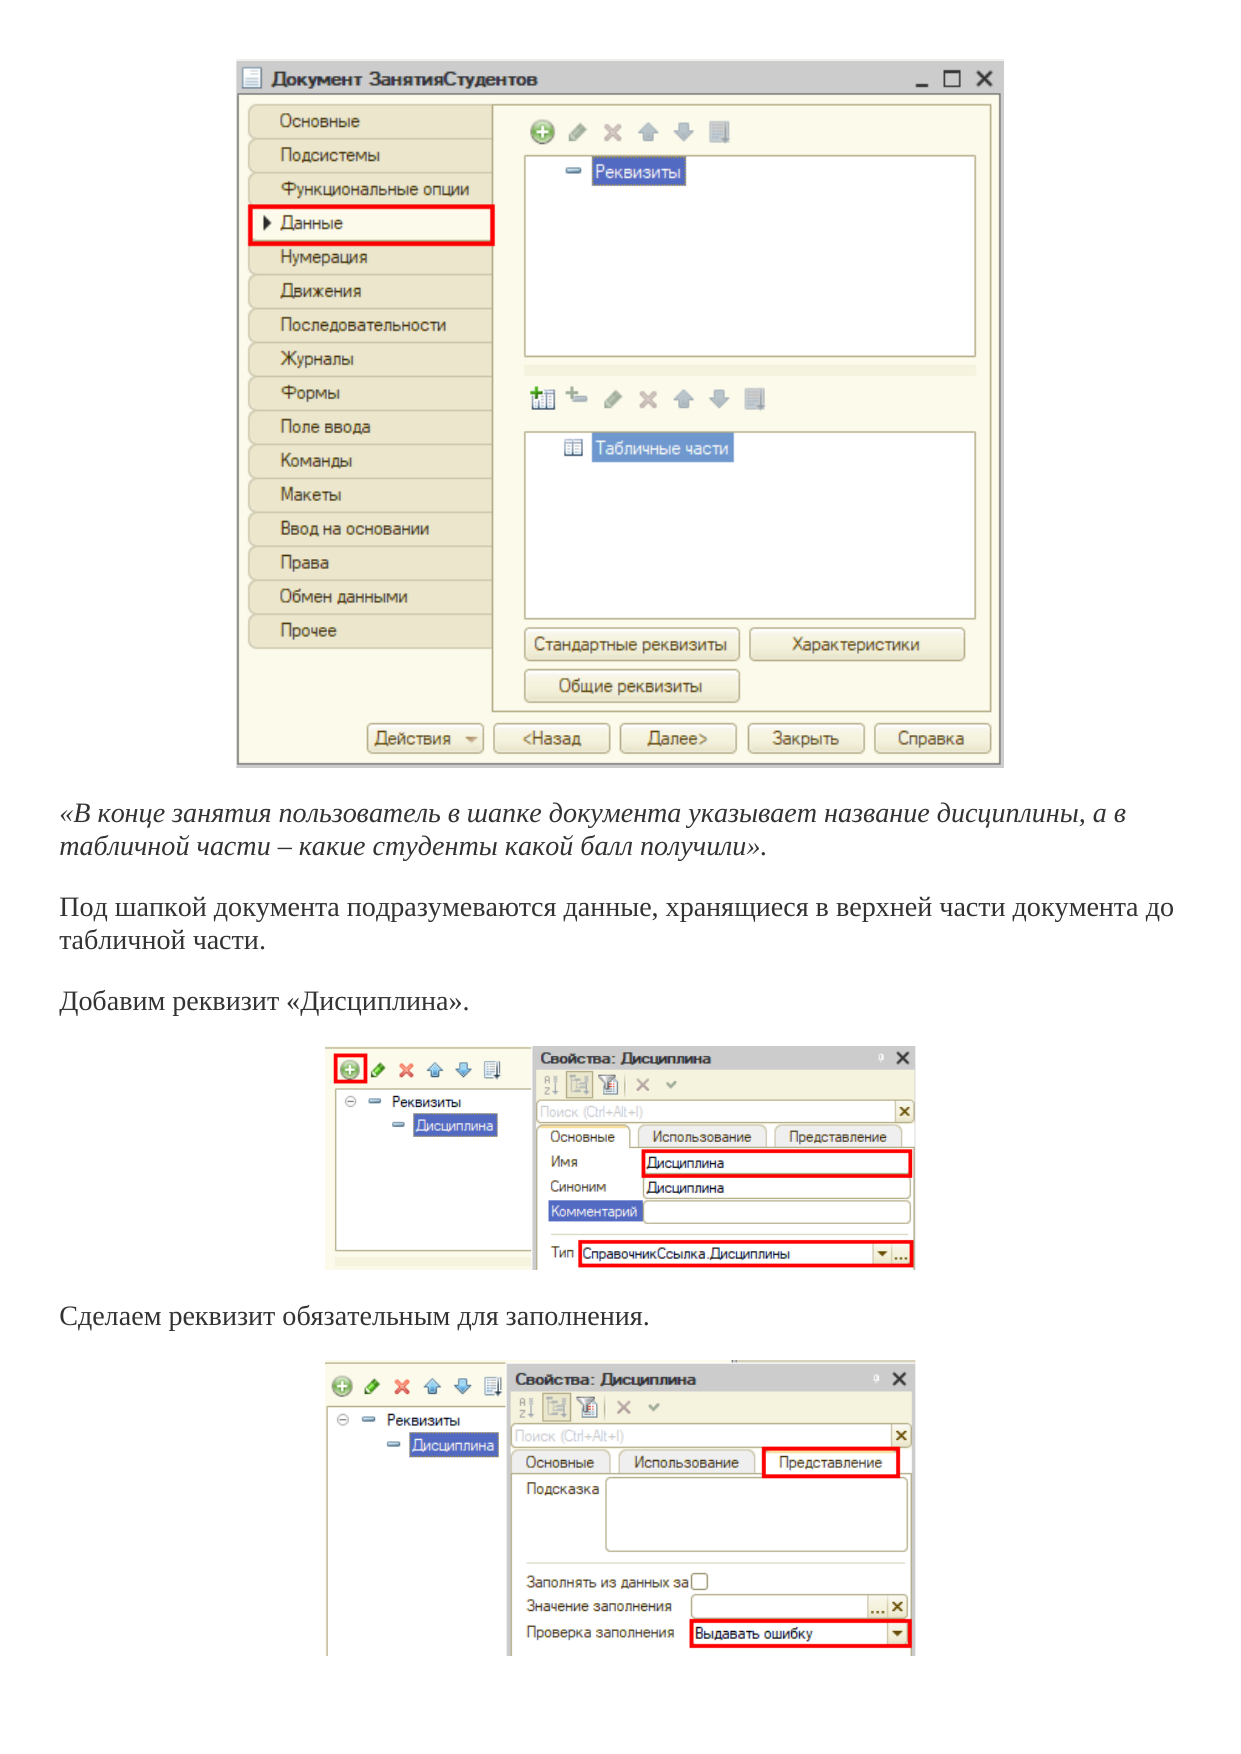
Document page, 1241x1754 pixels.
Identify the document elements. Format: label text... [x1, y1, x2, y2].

text Под шапкой документа подразумеваются данные, хранящиеся в верхней части документа до табличной части. [59, 890, 1181, 955]
text Добавим реквизит «Дисциплина». [59, 984, 1181, 1017]
picture [325, 1360, 916, 1656]
picture [236, 59, 1004, 768]
text «В конце занятия пользователь в шапке документа указывает название дисциплины, а в табличной части – какие студенты какой балл получили». [59, 796, 1181, 861]
text Сделаем реквизит обязательным для заполнения. [59, 1298, 1181, 1331]
picture [325, 1046, 916, 1270]
